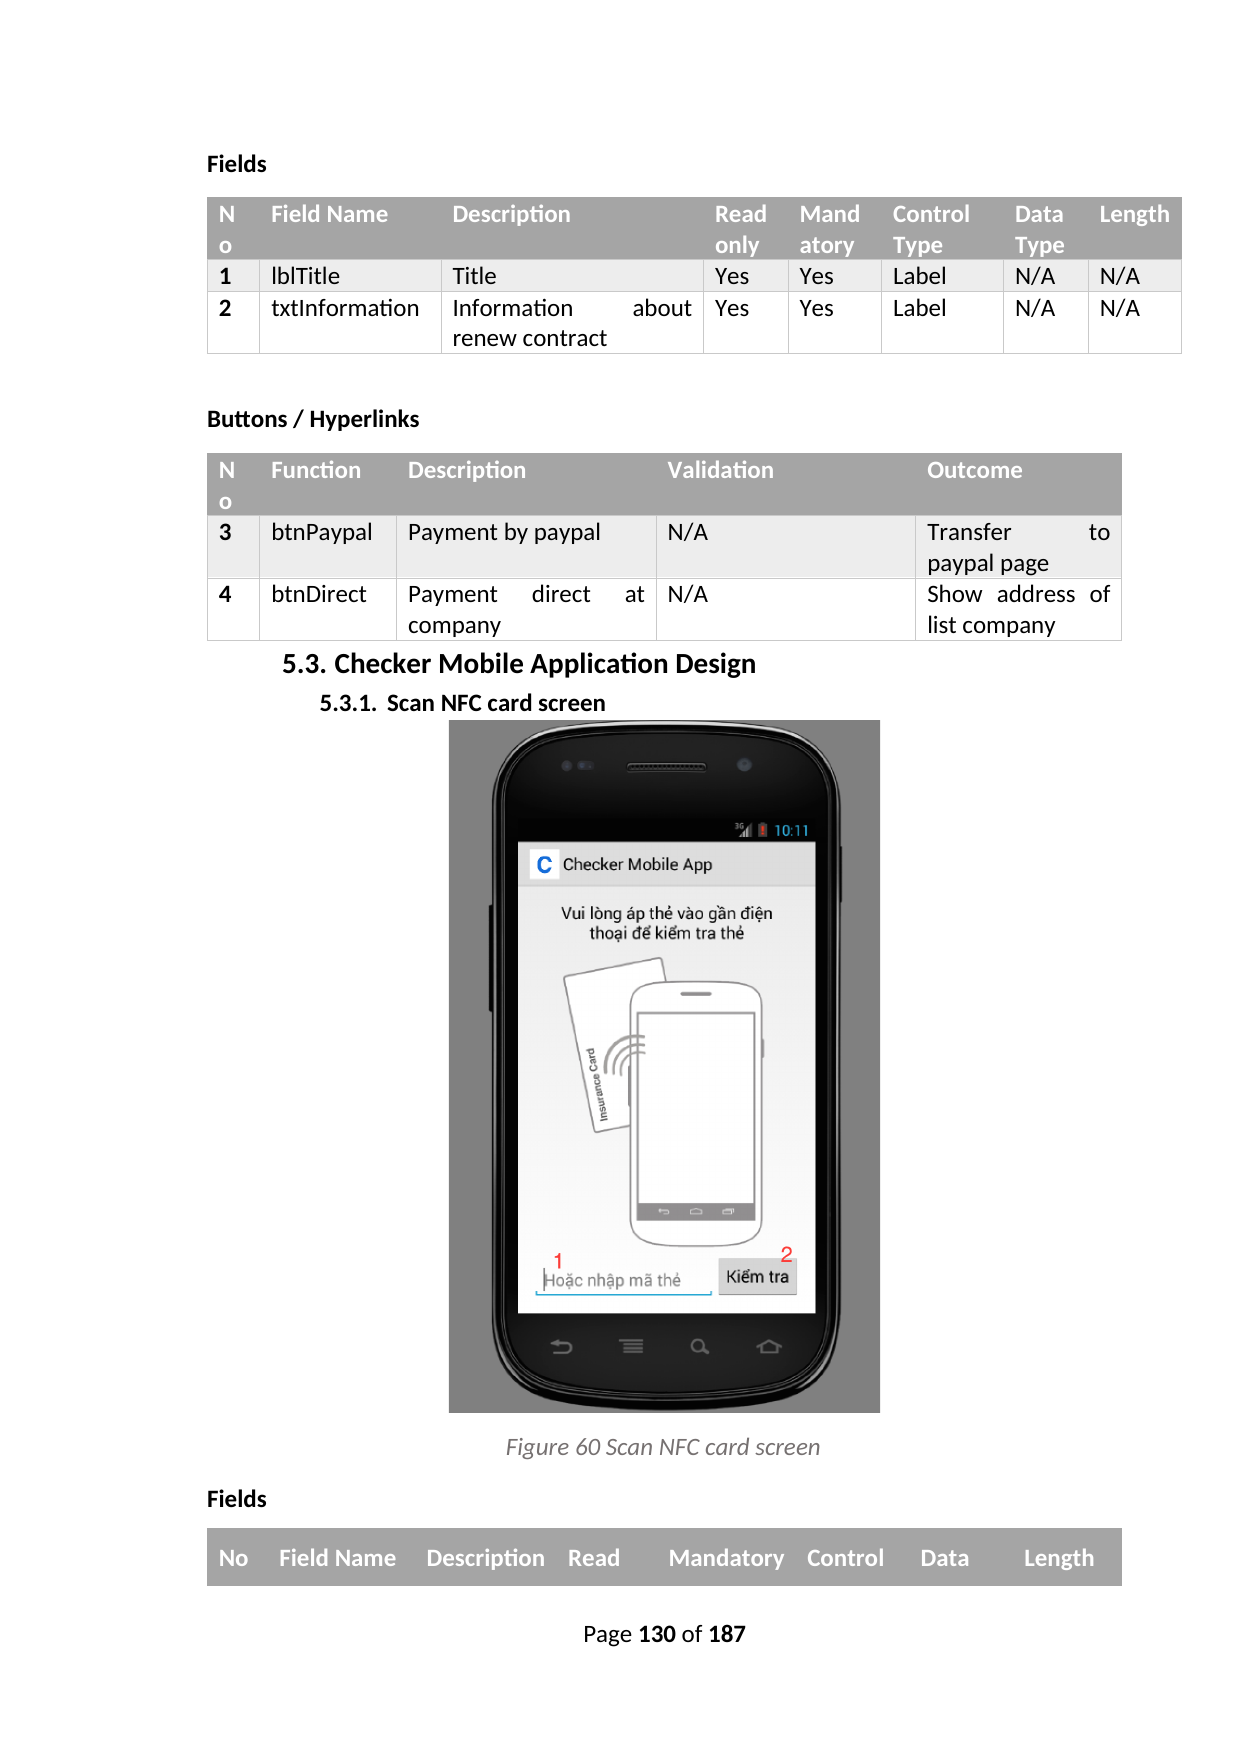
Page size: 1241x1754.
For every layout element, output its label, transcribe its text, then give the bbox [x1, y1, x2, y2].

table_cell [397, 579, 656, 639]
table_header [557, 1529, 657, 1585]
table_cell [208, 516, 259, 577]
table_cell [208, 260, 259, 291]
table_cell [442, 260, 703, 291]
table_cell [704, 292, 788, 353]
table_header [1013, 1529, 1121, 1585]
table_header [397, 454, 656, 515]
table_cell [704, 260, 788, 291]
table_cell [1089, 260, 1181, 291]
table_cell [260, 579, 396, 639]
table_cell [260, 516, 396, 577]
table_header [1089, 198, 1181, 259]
text Figure 60 Scan NFC card screen [207, 1431, 1122, 1462]
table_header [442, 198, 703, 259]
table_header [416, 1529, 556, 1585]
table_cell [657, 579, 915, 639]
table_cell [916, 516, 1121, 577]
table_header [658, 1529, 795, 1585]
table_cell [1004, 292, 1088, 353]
subtitle Scan NFC card screen [319, 687, 1122, 718]
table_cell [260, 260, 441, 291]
picture [448, 720, 881, 1413]
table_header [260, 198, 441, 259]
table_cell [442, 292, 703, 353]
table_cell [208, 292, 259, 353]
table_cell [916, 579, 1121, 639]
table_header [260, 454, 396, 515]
subtitle Checker Mobile Application Design [282, 645, 1122, 680]
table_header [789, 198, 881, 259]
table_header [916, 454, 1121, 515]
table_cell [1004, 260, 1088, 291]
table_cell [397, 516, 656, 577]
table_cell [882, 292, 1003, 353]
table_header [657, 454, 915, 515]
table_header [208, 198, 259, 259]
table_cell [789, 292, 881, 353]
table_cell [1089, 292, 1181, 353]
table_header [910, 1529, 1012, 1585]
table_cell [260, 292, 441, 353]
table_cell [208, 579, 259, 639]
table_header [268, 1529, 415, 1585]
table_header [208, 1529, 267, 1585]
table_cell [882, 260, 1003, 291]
text Fields [207, 148, 1122, 178]
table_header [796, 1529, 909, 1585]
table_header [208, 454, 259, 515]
text Fields [207, 1483, 1122, 1513]
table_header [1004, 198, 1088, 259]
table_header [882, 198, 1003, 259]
text Buttons / Hyperlinks [207, 404, 1122, 434]
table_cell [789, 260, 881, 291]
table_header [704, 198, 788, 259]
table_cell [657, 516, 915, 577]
